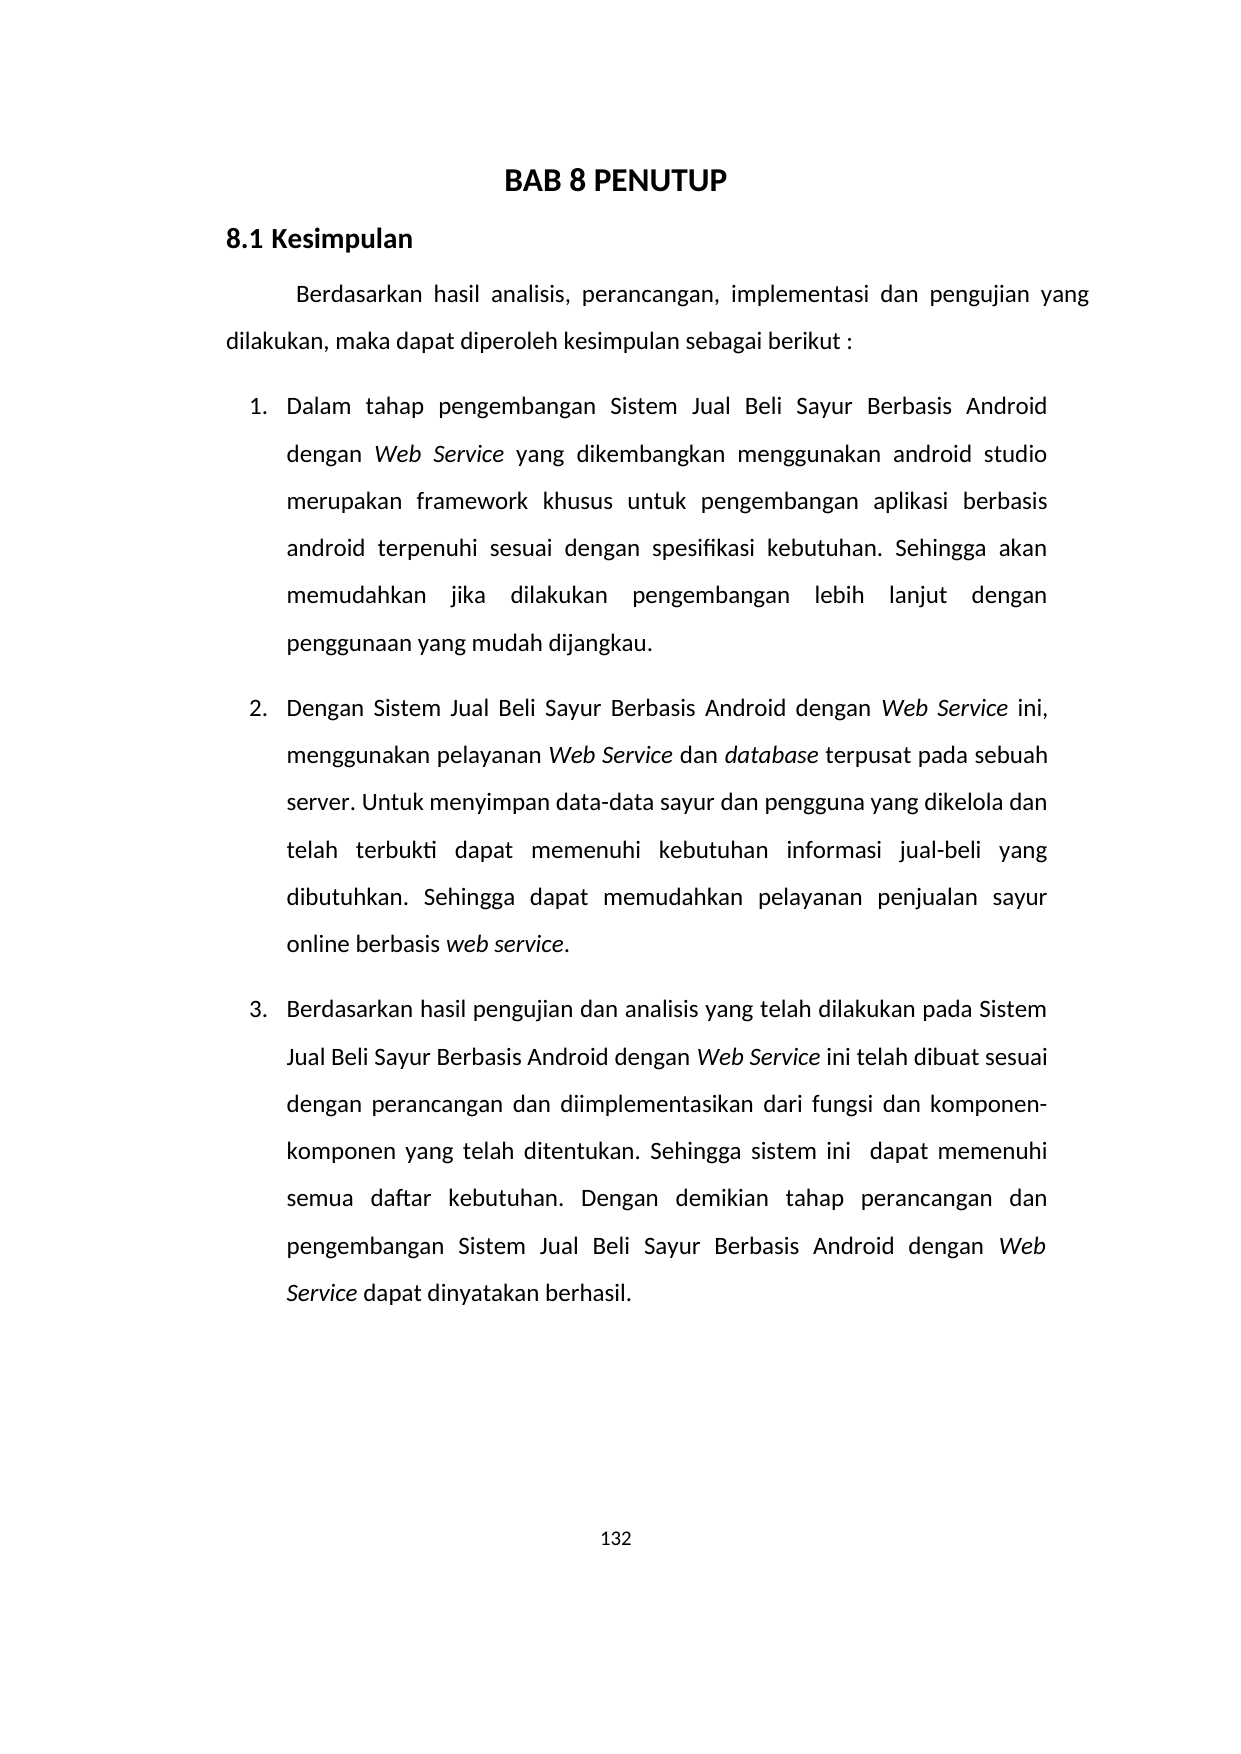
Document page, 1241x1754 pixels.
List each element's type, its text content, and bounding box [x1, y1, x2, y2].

list Dengan Sistem Jual Beli Sayur Berbasis Android dengan Web Service ini, menggunakan pelayanan Web Service dan database terpusat pada sebuah server. Untuk menyimpan data-data sayur dan pengguna yang dikelola dan telah terbukti dapat memenuhi kebutuhan informasi jual-beli yang dibutuhkan. Sehingga dapat memudahkan pelayanan penjualan sayur online berbasis web service. [249, 692, 1048, 959]
text Berdasarkan hasil analisis, perancangan, implementasi dan pengujian yang dilakukan, maka dapat diperoleh kesimpulan sebagai berikut : [226, 278, 1090, 356]
list Berdasarkan hasil pengujian dan analisis yang telah dilakukan pada Sistem Jual Beli Sayur Berbasis Android dengan Web Service ini telah dibuat sesuai dengan perancangan dan diimplementasikan dari fungsi dan komponen-komponen yang telah ditentukan. Sehingga sistem ini dapat memenuhi semua daftar kebutuhan. Dengan demikian tahap perancangan dan pengembangan Sistem Jual Beli Sayur Berbasis Android dengan Web Service dapat dinyatakan berhasil. [249, 993, 1048, 1308]
subtitle 8.1 Kesimpulan [226, 220, 1092, 256]
text PENUTUP [141, 159, 1090, 200]
list Dalam tahap pengembangan Sistem Jual Beli Sayur Berbasis Android dengan Web Service yang dikembangkan menggunakan android studio merupakan framework khusus untuk pengembangan aplikasi berbasis android terpenuhi sesuai dengan spesifikasi kebutuhan. Sehingga akan memudahkan jika dilakukan pengembangan lebih lanjut dengan penggunaan yang mudah dijangkau. [249, 391, 1048, 657]
